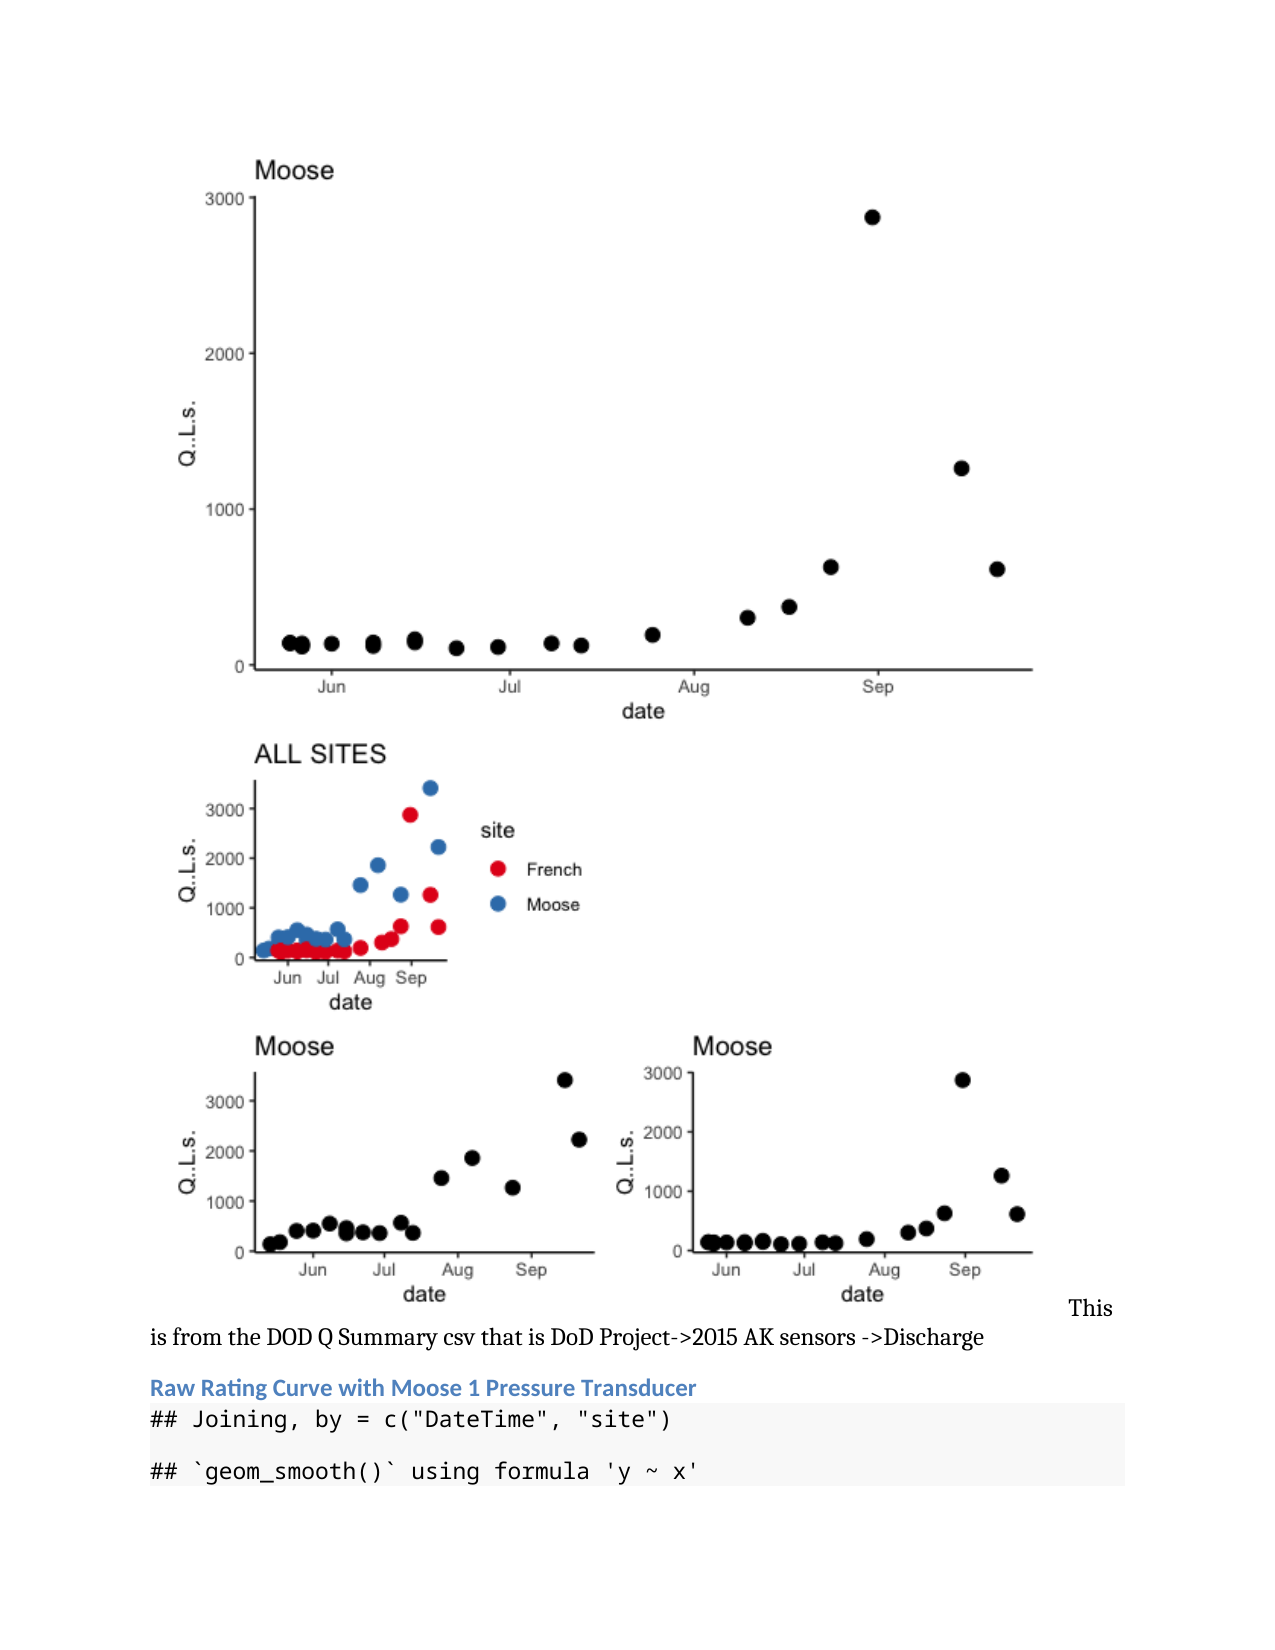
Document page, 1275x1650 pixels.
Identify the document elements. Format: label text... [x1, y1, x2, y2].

text ## Joining, by = c("DateTime", "site") [150, 1403, 1125, 1434]
picture [168, 150, 1044, 1317]
subtitle Raw Rating Curve with Moose 1 Pressure Transducer [150, 1372, 1125, 1403]
text ## `geom_smooth()` using formula 'y ~ x' [150, 1455, 1125, 1486]
